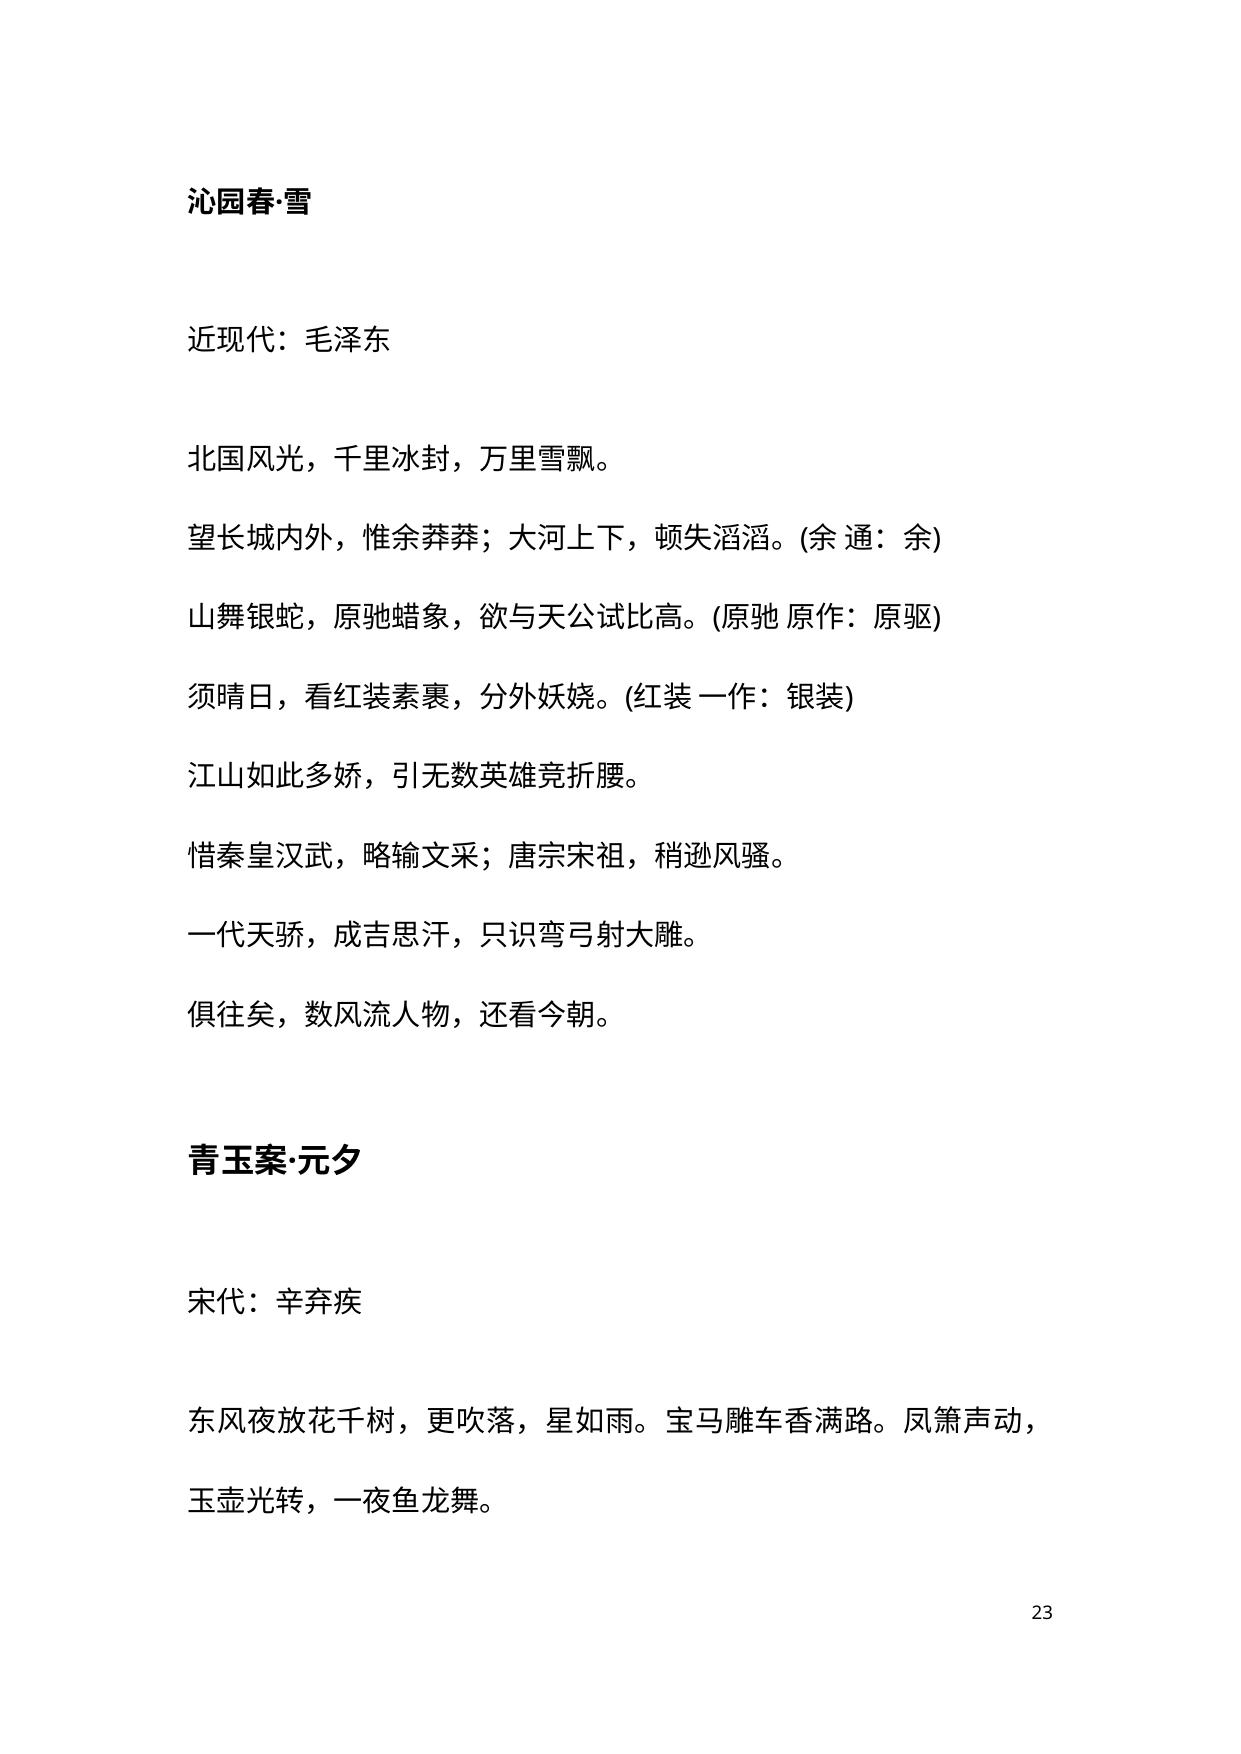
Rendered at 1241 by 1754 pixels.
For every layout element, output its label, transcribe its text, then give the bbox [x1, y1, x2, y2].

text 东风夜放花千树，更吹落，星如雨。宝马雕车香满路。凤箫声动，玉壶光转，一夜鱼龙舞。 [187, 1379, 1053, 1538]
text 须晴日，看红装素裹，分外妖娆。(红装 一作：银装) [187, 655, 1053, 734]
text 俱往矣，数风流人物，还看今朝。 [187, 972, 1053, 1052]
text 江山如此多娇，引无数英雄竞折腰。 [187, 734, 1053, 814]
text 一代天骄，成吉思汗，只识弯弓射大雕。 [187, 893, 1053, 972]
text 望长城内外，惟余莽莽；大河上下，顿失滔滔。(余 通：余) [187, 496, 1053, 576]
text 近现代：毛泽东 [187, 298, 1053, 377]
text 惜秦皇汉武，略输文采；唐宗宋祖，稍逊风骚。 [187, 814, 1053, 893]
text 山舞银蛇，原驰蜡象，欲与天公试比高。(原驰 原作：原驱) [187, 576, 1053, 655]
text 宋代：辛弃疾 [187, 1260, 1053, 1340]
subtitle 沁园春·雪 [187, 160, 1053, 240]
text 北国风光，千里冰封，万里雪飘。 [187, 417, 1053, 496]
subtitle 青玉案·元夕 [187, 1119, 1053, 1198]
